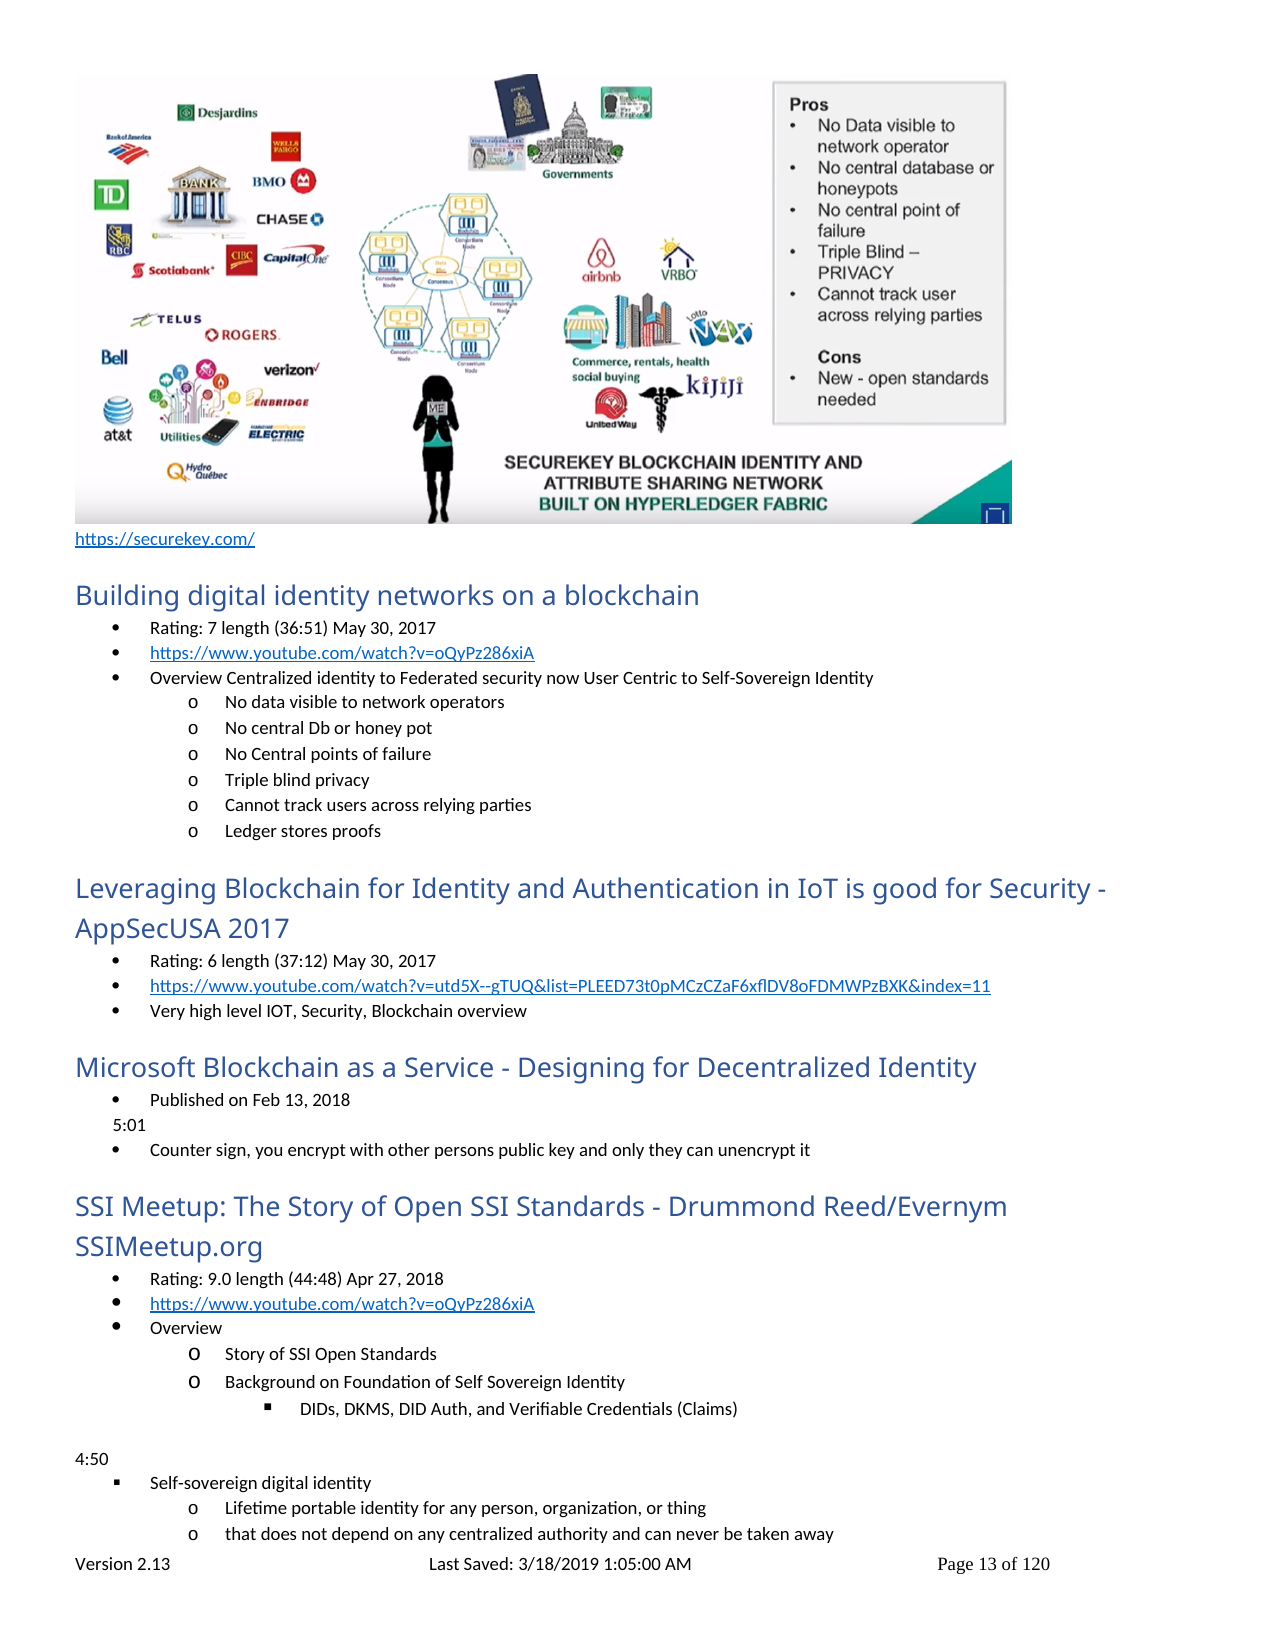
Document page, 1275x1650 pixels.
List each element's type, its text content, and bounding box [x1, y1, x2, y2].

list Rating: 6 length (37:12) May 30, 2017 [112, 949, 1200, 972]
list 5:01 [112, 1113, 1200, 1136]
list Self-sovereign digital identity [112, 1472, 1200, 1494]
list Rating: 7 length (36:51) May 30, 2017 [112, 616, 1200, 639]
list Overview Centralized identity to Federated security now User Centric to Self-Sovereign Identity [112, 666, 1200, 689]
subtitle SSI Meetup: The Story of Open SSI Standards - Drummond Reed/Evernym SSIMeetup.org [75, 1187, 1200, 1264]
list https://www.youtube.com/watch?v=utd5X--gTUQ&list=PLEED73t0pMCzCZaF6xflDV8oFDMWPzBXK&index=11 [112, 974, 1200, 997]
text https://securekey.com/ [75, 527, 1200, 550]
list Cannot track users across relying parties [187, 793, 1200, 817]
list Rating: 9.0 length (44:48) Apr 27, 2018 [112, 1267, 1200, 1290]
list Published on Feb 13, 2018 [112, 1088, 1200, 1111]
list Triple blind privacy [187, 768, 1200, 792]
list Lifetime portable identity for any person, organization, or thing [187, 1496, 1200, 1520]
list No central Db or honey pot [187, 716, 1200, 740]
list DIDs, DKMS, DID Auth, and Verifiable Credentials (Claims) [262, 1397, 1200, 1420]
picture [75, 74, 1012, 524]
list No data visible to network operators [187, 691, 1200, 714]
list that does not depend on any centralized authority and can never be taken away [187, 1522, 1200, 1546]
subtitle Building digital identity networks on a blockchain [75, 577, 1200, 613]
subtitle Leveraging Blockchain for Identity and Authentication in IoT is good for Security - AppSecUSA 2017 [75, 870, 1200, 947]
text 4:50 [75, 1447, 1200, 1470]
subtitle Microsoft Blockchain as a Service - Designing for Decentralized Identity [75, 1048, 1200, 1085]
list Ledger stores proofs [187, 819, 1200, 843]
list Story of SSI Open Standards [187, 1341, 1200, 1367]
list Very high level IOT, Security, Blockchain overview [112, 999, 1200, 1022]
list Background on Foundation of Self Sovereign Identity [187, 1369, 1200, 1395]
list https://www.youtube.com/watch?v=oQyPz286xiA [112, 1292, 1200, 1315]
list No Central points of failure [187, 742, 1200, 766]
list https://www.youtube.com/watch?v=oQyPz286xiA [112, 641, 1200, 664]
list Overview [112, 1317, 1200, 1340]
list Counter sign, you encrypt with other persons public key and only they can unencrypt it [112, 1138, 1200, 1161]
